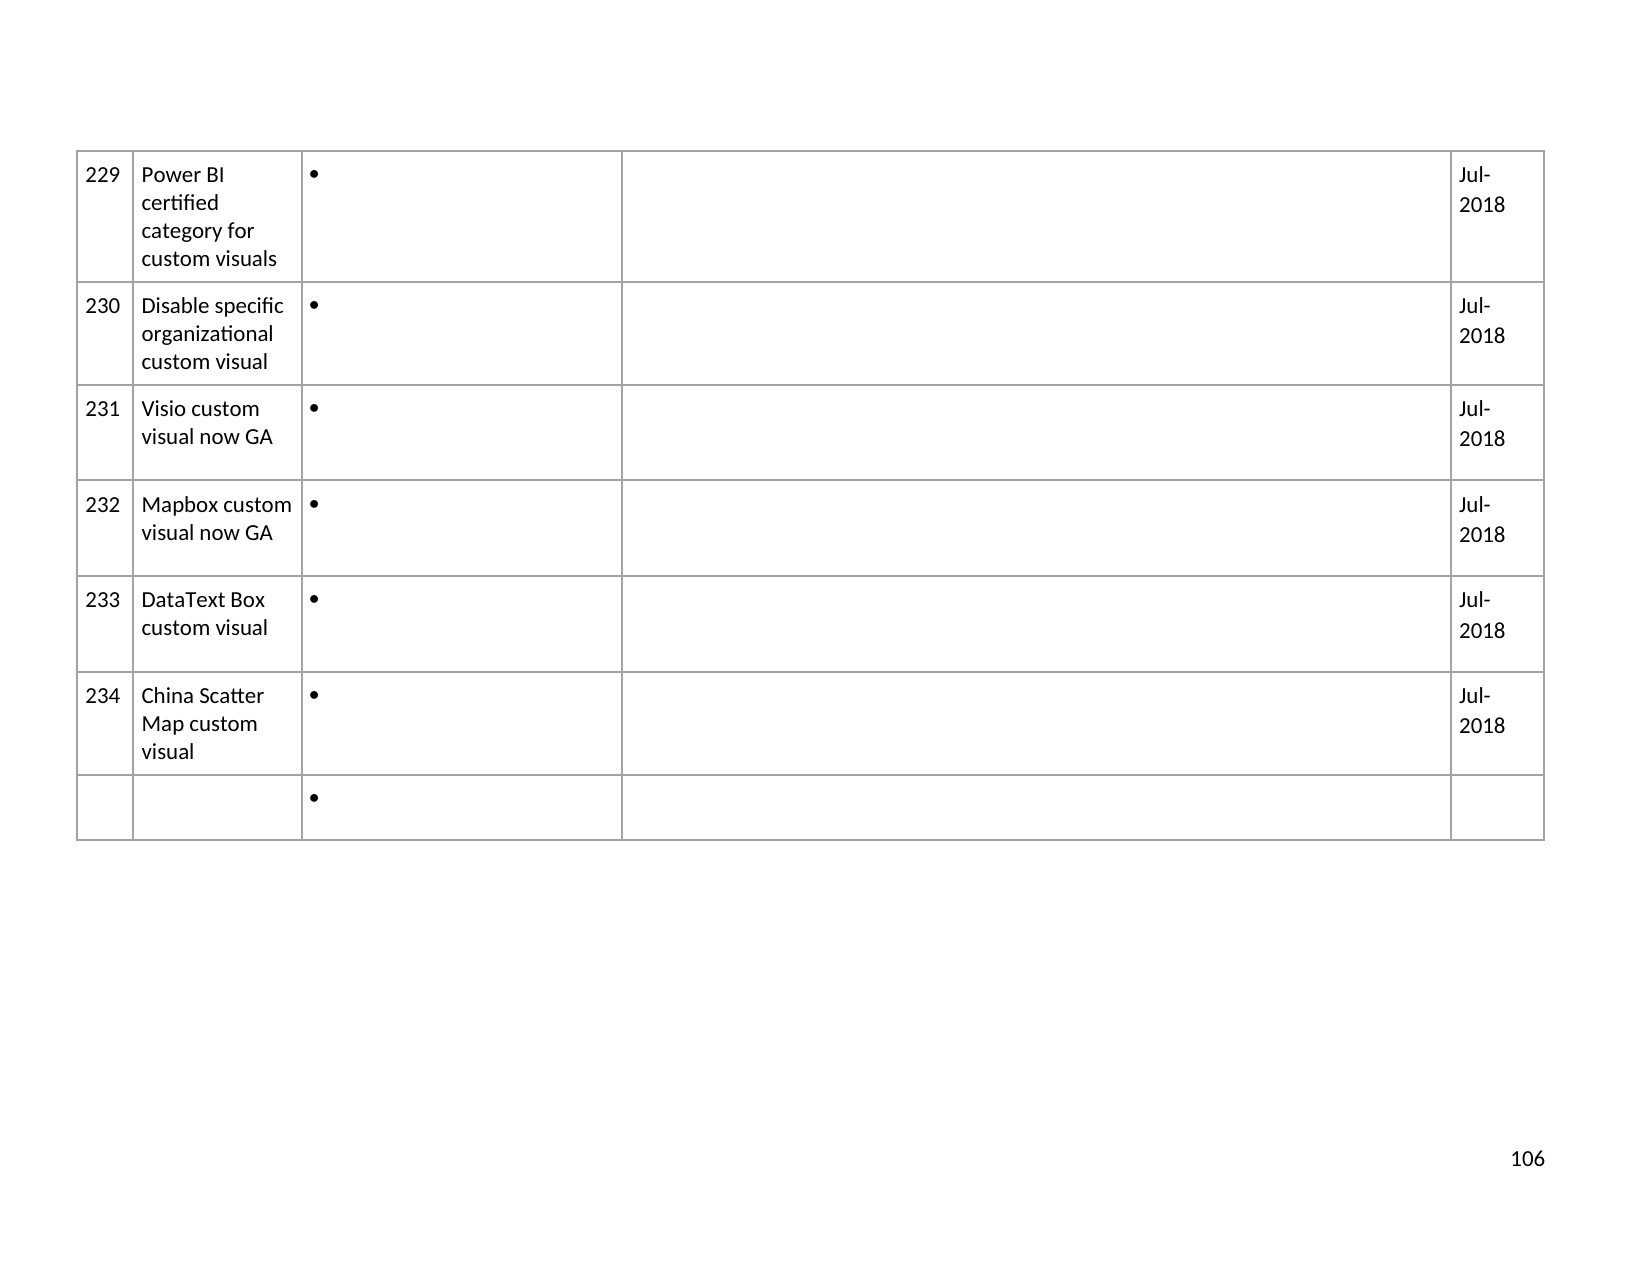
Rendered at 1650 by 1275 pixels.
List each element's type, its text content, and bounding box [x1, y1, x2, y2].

table_cell [623, 673, 1450, 774]
table_cell [303, 481, 621, 575]
table_cell China Scatter Map custom visual [134, 673, 301, 774]
table_cell [78, 776, 132, 839]
table_cell [303, 577, 621, 671]
table_cell [623, 481, 1450, 575]
table_cell [623, 152, 1450, 281]
table_cell Jul-2018 [1452, 152, 1543, 281]
table_cell 231 [78, 386, 132, 479]
table_cell Power BI certified category for custom visuals [134, 152, 301, 281]
table_cell Jul-2018 [1452, 283, 1543, 384]
table_cell [303, 283, 621, 384]
table_cell Visio custom visual now GA [134, 386, 301, 479]
table_cell [303, 673, 621, 774]
table_cell Jul-2018 [1452, 673, 1543, 774]
table_cell Jul-2018 [1452, 386, 1543, 479]
table_cell [303, 776, 621, 839]
table_cell [303, 152, 621, 281]
table_cell Mapbox custom visual now GA [134, 481, 301, 575]
table_cell [623, 776, 1450, 839]
table_cell [134, 776, 301, 839]
table_cell 232 [78, 481, 132, 575]
table_cell 234 [78, 673, 132, 774]
table_cell [623, 386, 1450, 479]
table_cell Jul-2018 [1452, 481, 1543, 575]
table_cell DataText Box custom visual [134, 577, 301, 671]
table_cell [623, 577, 1450, 671]
table_cell Jul-2018 [1452, 577, 1543, 671]
table_cell 230 [78, 283, 132, 384]
table_cell [303, 386, 621, 479]
table_cell 229 [78, 152, 132, 281]
table_cell 233 [78, 577, 132, 671]
table_cell [623, 283, 1450, 384]
table_cell Disable specific organizational custom visual [134, 283, 301, 384]
table_cell [1452, 776, 1543, 839]
